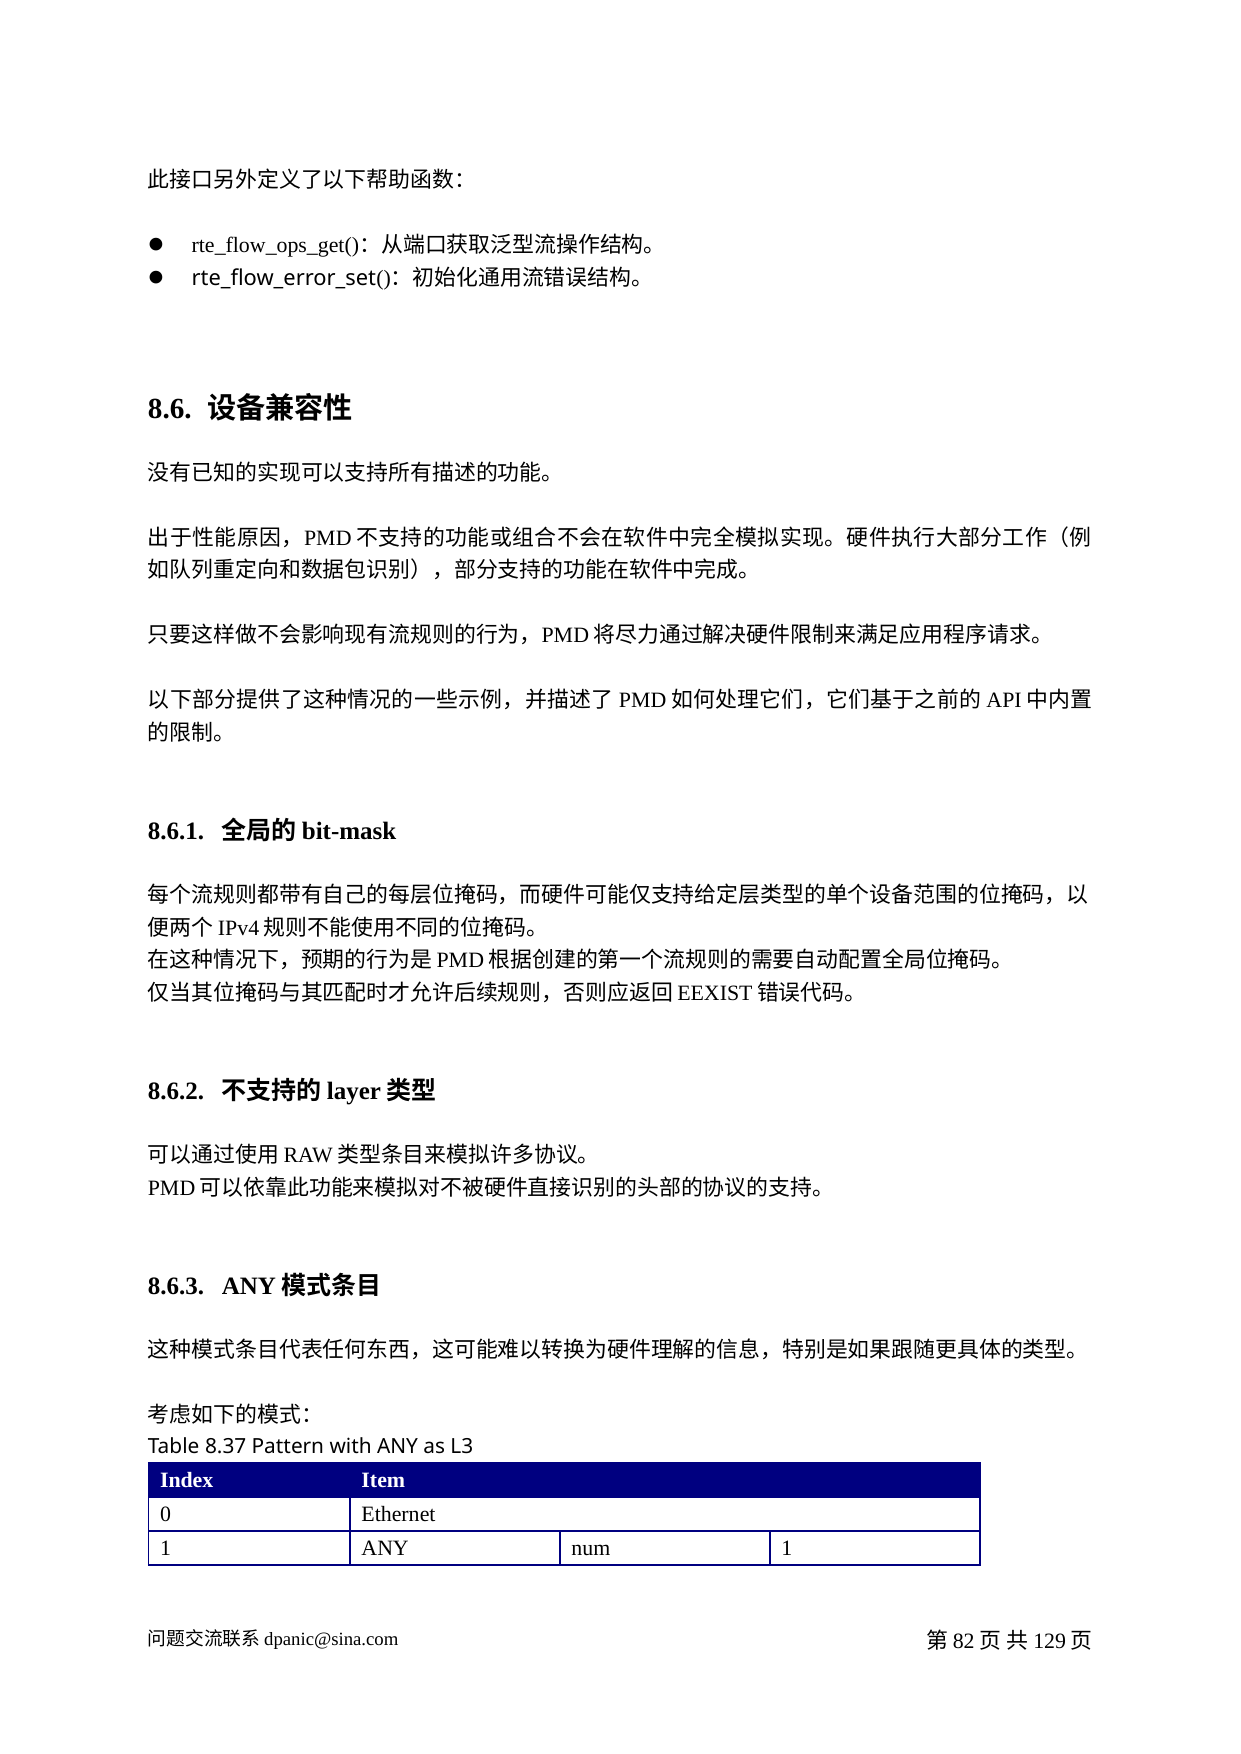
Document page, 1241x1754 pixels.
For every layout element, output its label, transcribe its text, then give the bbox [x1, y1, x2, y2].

subtitle ANY 模式条目 [148, 1251, 1092, 1316]
table_header Index [149, 1464, 349, 1496]
table_cell 1 [149, 1532, 349, 1564]
text PMD可以依靠此功能来模拟对不被硬件直接识别的头部的协议的支持。 [148, 1169, 1092, 1202]
subtitle 全局的bit-mask [148, 796, 1092, 861]
text 可以通过使用RAW类型条目来模拟许多协议。 [148, 1137, 1092, 1169]
text 出于性能原因，PMD不支持的功能或组合不会在软件中完全模拟实现。硬件执行大部分工作（例如队列重定向和数据包识别），部分支持的功能在软件中完成。 [148, 519, 1092, 584]
text 仅当其位掩码与其匹配时才允许后续规则，否则应返回EEXIST错误代码。 [148, 974, 1092, 1007]
table_cell 0 [149, 1498, 349, 1530]
text 以下部分提供了这种情况的一些示例，并描述了PMD如何处理它们，它们基于之前的API中内置的限制。 [148, 682, 1092, 747]
text 在这种情况下，预期的行为是PMD根据创建的第一个流规则的需要自动配置全局位掩码。 [148, 942, 1092, 974]
table_cell 1 [771, 1532, 979, 1564]
text 没有已知的实现可以支持所有描述的功能。 [148, 454, 1092, 487]
subtitle 不支持的layer类型 [148, 1056, 1092, 1121]
table_cell num [561, 1532, 769, 1564]
table_header Item [351, 1464, 979, 1496]
text 这种模式条目代表任何东西，这可能难以转换为硬件理解的信息，特别是如果跟随更具体的类型。 [148, 1332, 1092, 1364]
table_cell ANY [351, 1532, 559, 1564]
text 只要这样做不会影响现有流规则的行为，PMD将尽力通过解决硬件限制来满足应用程序请求。 [148, 617, 1092, 649]
text 每个流规则都带有自己的每层位掩码，而硬件可能仅支持给定层类型的单个设备范围的位掩码，以便两个IPv4规则不能使用不同的位掩码。 [148, 877, 1092, 942]
text 考虑如下的模式： [148, 1397, 1092, 1429]
table_cell Ethernet [351, 1498, 979, 1530]
subtitle 设备兼容性 [148, 373, 1092, 438]
list rte_flow_error_set()：初始化通用流错误结构。 [148, 259, 1092, 292]
text 此接口另外定义了以下帮助函数： [148, 162, 1092, 194]
list rte_flow_ops_get()：从端口获取泛型流操作结构。 [148, 227, 1092, 259]
